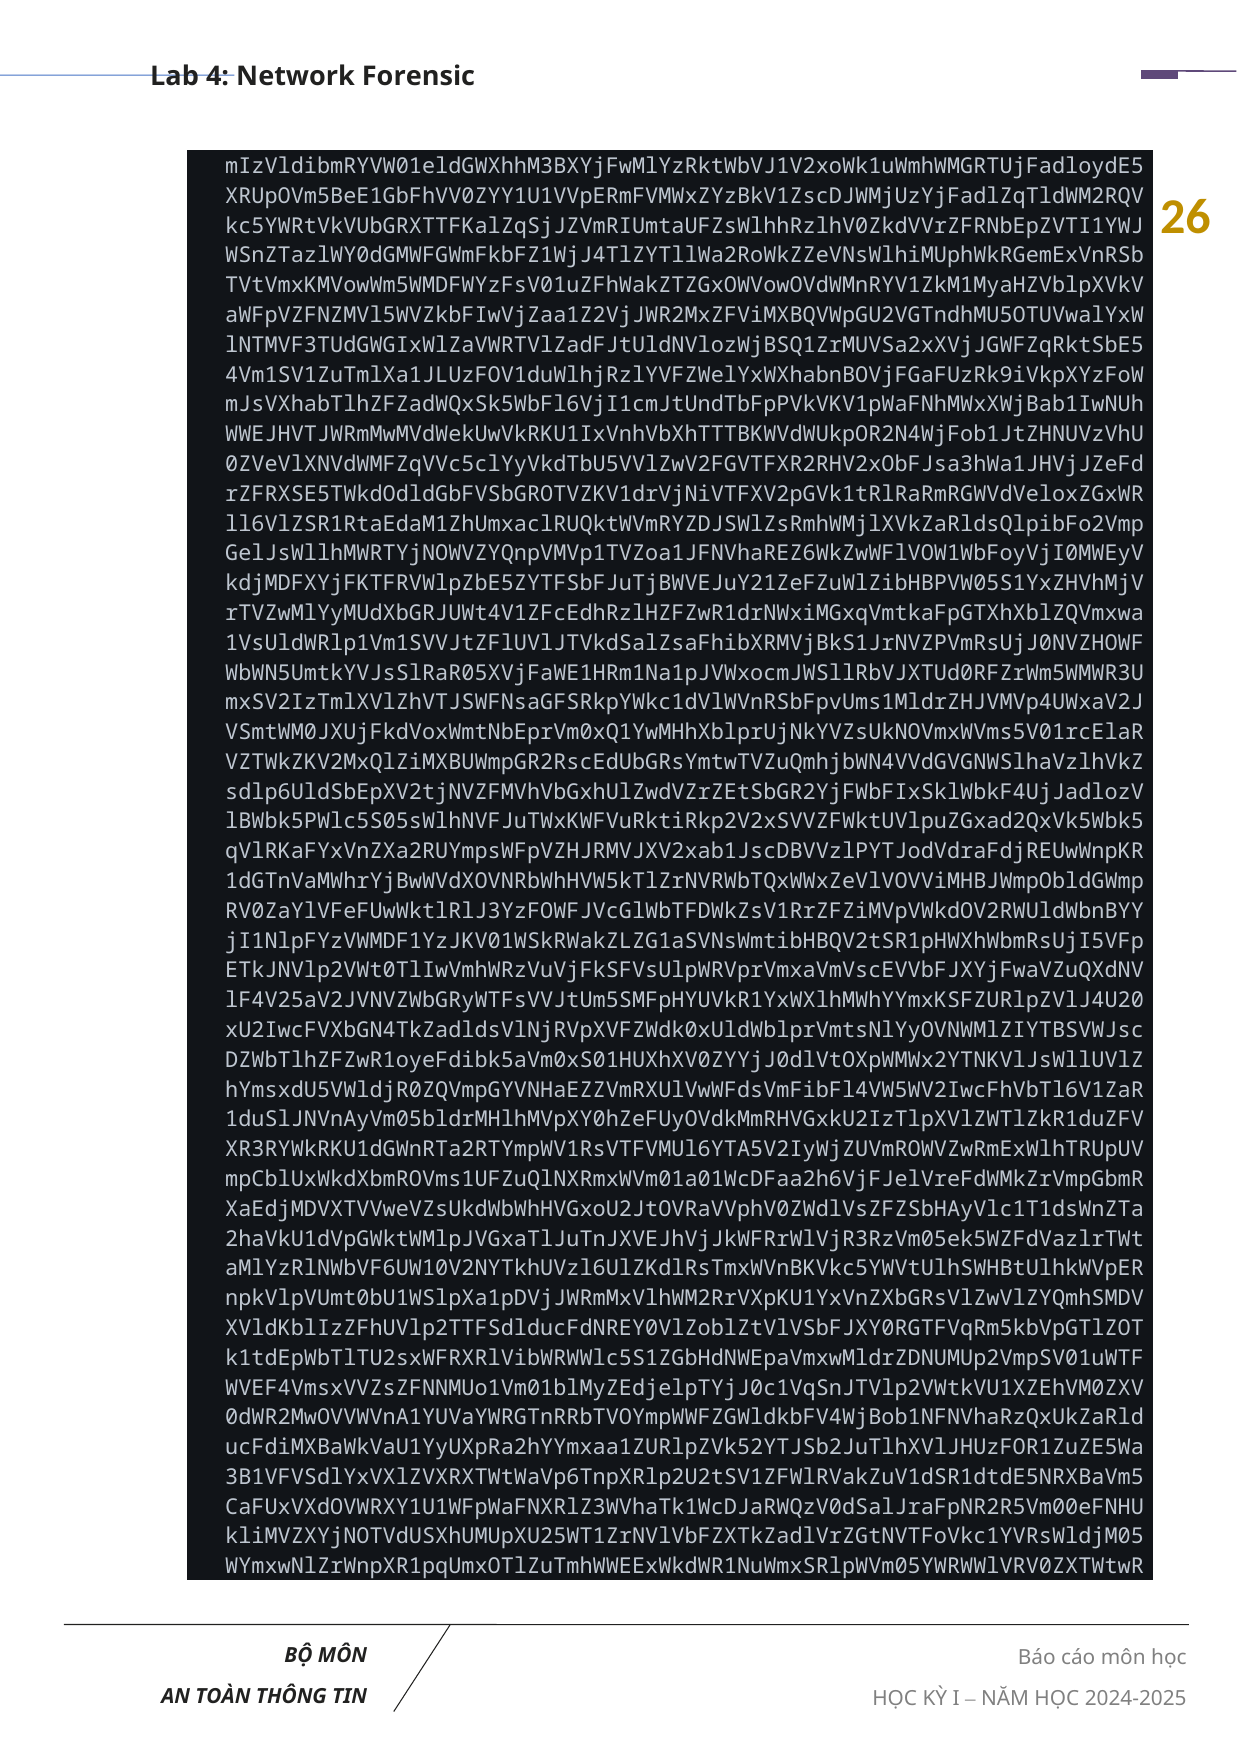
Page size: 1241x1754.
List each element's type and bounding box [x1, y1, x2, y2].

list [187, 150, 1153, 1580]
